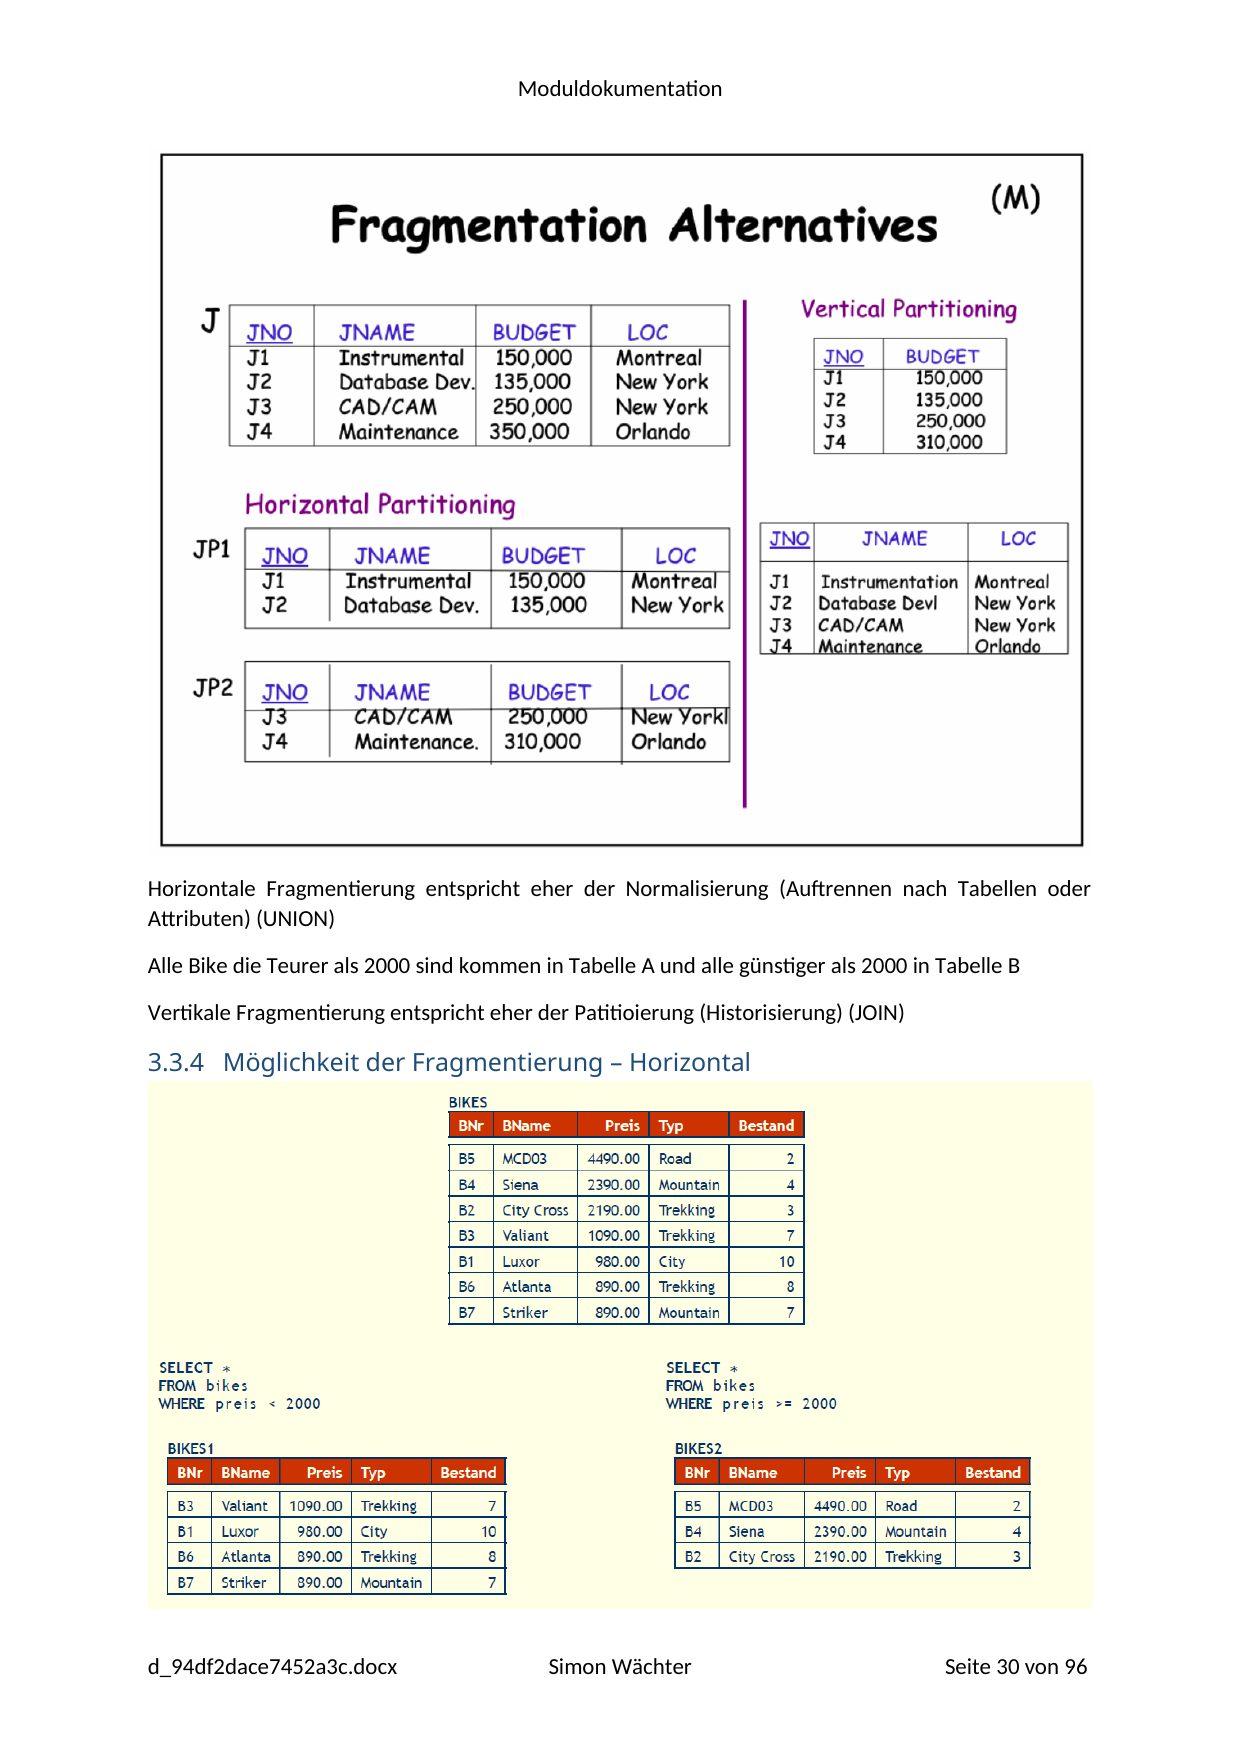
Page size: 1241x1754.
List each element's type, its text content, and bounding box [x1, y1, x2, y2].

picture [147, 147, 1093, 856]
subtitle Möglichkeit der Fragmentierung – Horizontal [148, 1045, 1093, 1079]
text Vertikale Fragmentierung entspricht eher der Patitioierung (Historisierung) (JOIN) [148, 998, 1093, 1026]
picture [147, 1081, 1093, 1609]
text Alle Bike die Teurer als 2000 sind kommen in Tabelle A und alle günstiger als 2000 in Tabelle B [148, 951, 1093, 979]
text Horizontale Fragmentierung entspricht eher der Normalisierung (Auftrennen nach Tabellen oder Attributen) (UNION) [148, 874, 1093, 932]
